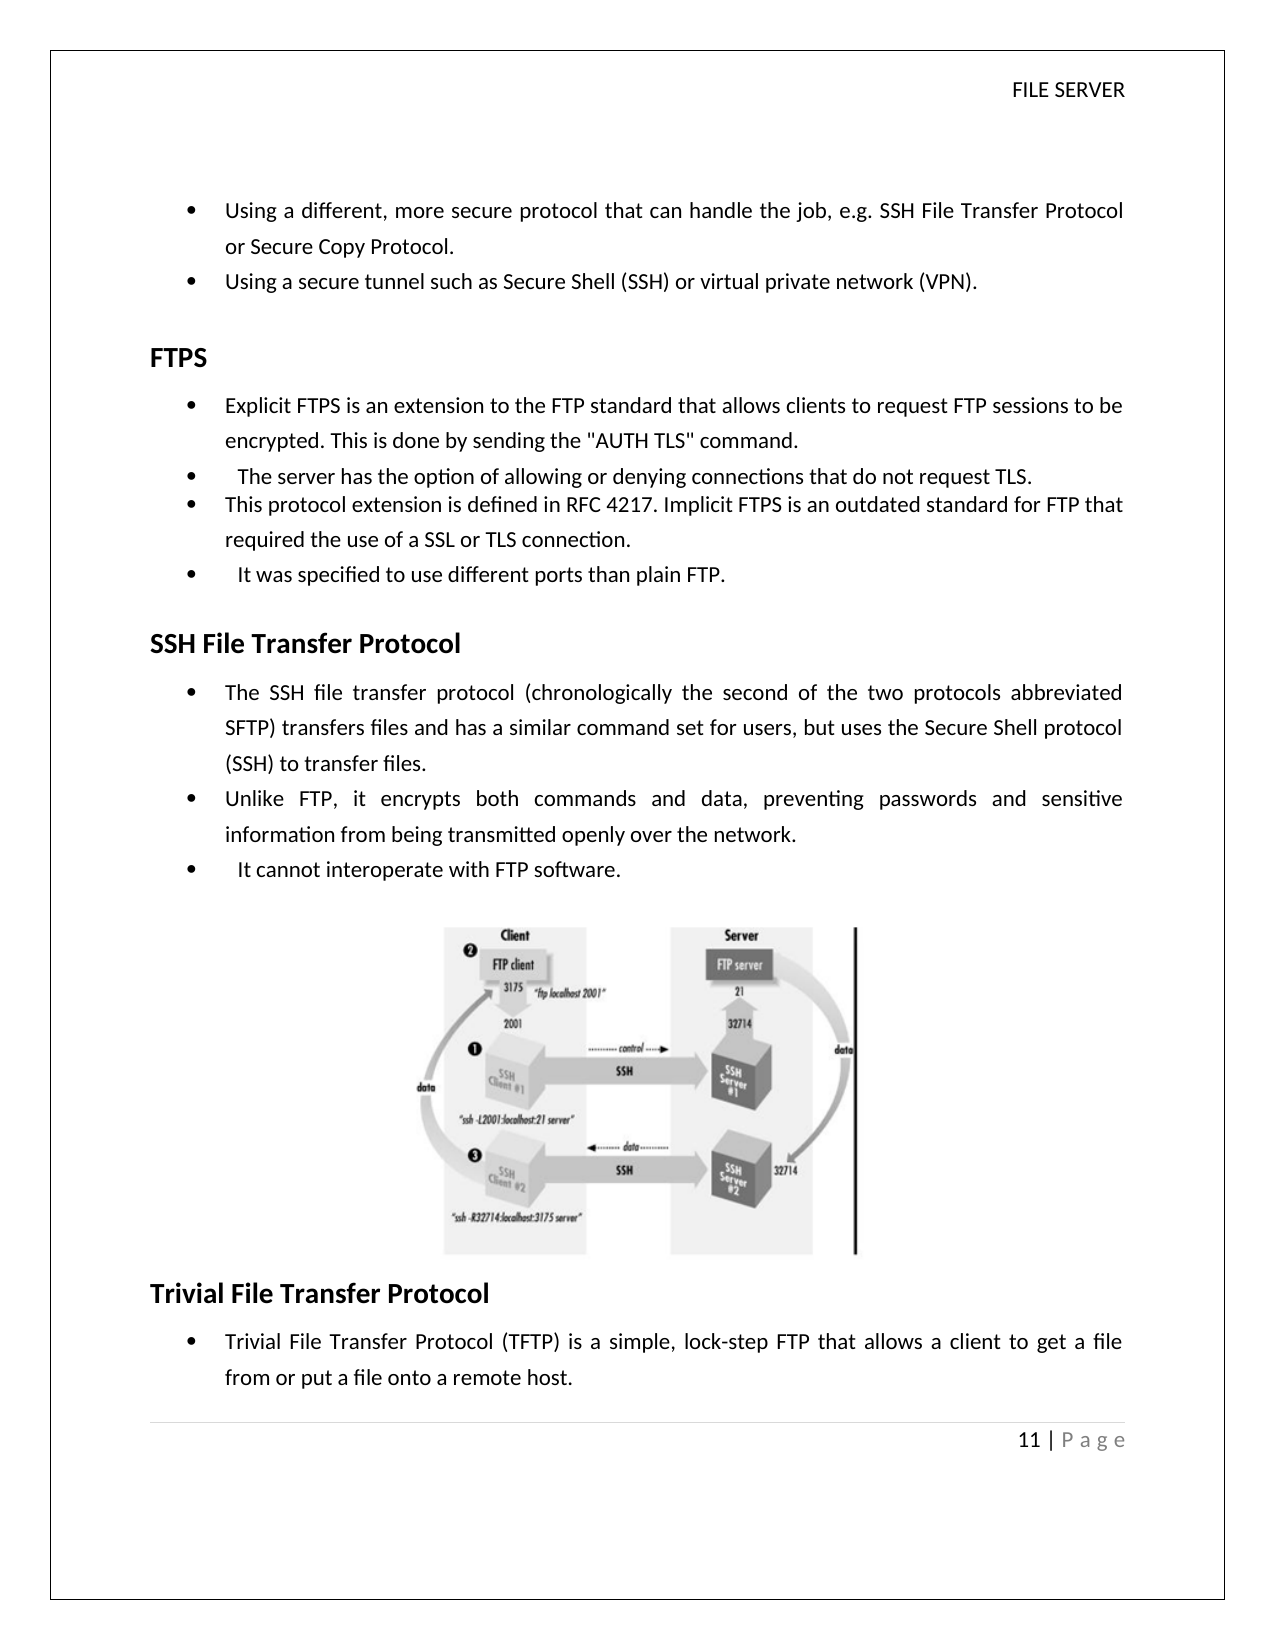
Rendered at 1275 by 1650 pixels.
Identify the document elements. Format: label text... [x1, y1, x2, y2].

list It was specified to use different ports than plain FTP. [187, 561, 1125, 588]
text Trivial File Transfer Protocol [150, 1275, 1125, 1311]
list Using a secure tunnel such as Secure Shell (SSH) or virtual private network (VPN). [187, 267, 1125, 295]
list Trivial File Transfer Protocol (TFTP) is a simple, lock-step FTP that allows a client to get a file from or put a file onto a remote host. [187, 1327, 1125, 1391]
list This protocol extension is defined in RFC 4217. Implicit FTPS is an outdated standard for FTP that required the use of a SSL or TLS connection. [187, 490, 1125, 553]
text SSH File Transfer Protocol [150, 626, 1125, 661]
list Unlike FTP, it encrypts both commands and data, preventing passwords and sensitive information from being transmitted openly over the network. [187, 784, 1125, 848]
picture [392, 909, 883, 1268]
list The SSH file transfer protocol (chronologically the second of the two protocols abbreviated SFTP) transfers files and has a similar command set for users, but uses the Secure Shell protocol (SSH) to transfer files. [187, 678, 1125, 777]
list Explicit FTPS is an extension to the FTP standard that allows clients to request FTP sessions to be encrypted. This is done by sending the "AUTH TLS" command. [187, 391, 1125, 455]
list Using a different, more secure protocol that can handle the job, e.g. SSH File Transfer Protocol or Secure Copy Protocol. [187, 197, 1125, 260]
list It cannot interoperate with FTP software. [187, 855, 1125, 883]
list The server has the option of allowing or denying connections that do not request TLS. [187, 462, 1125, 490]
text FTPS [150, 339, 1125, 374]
